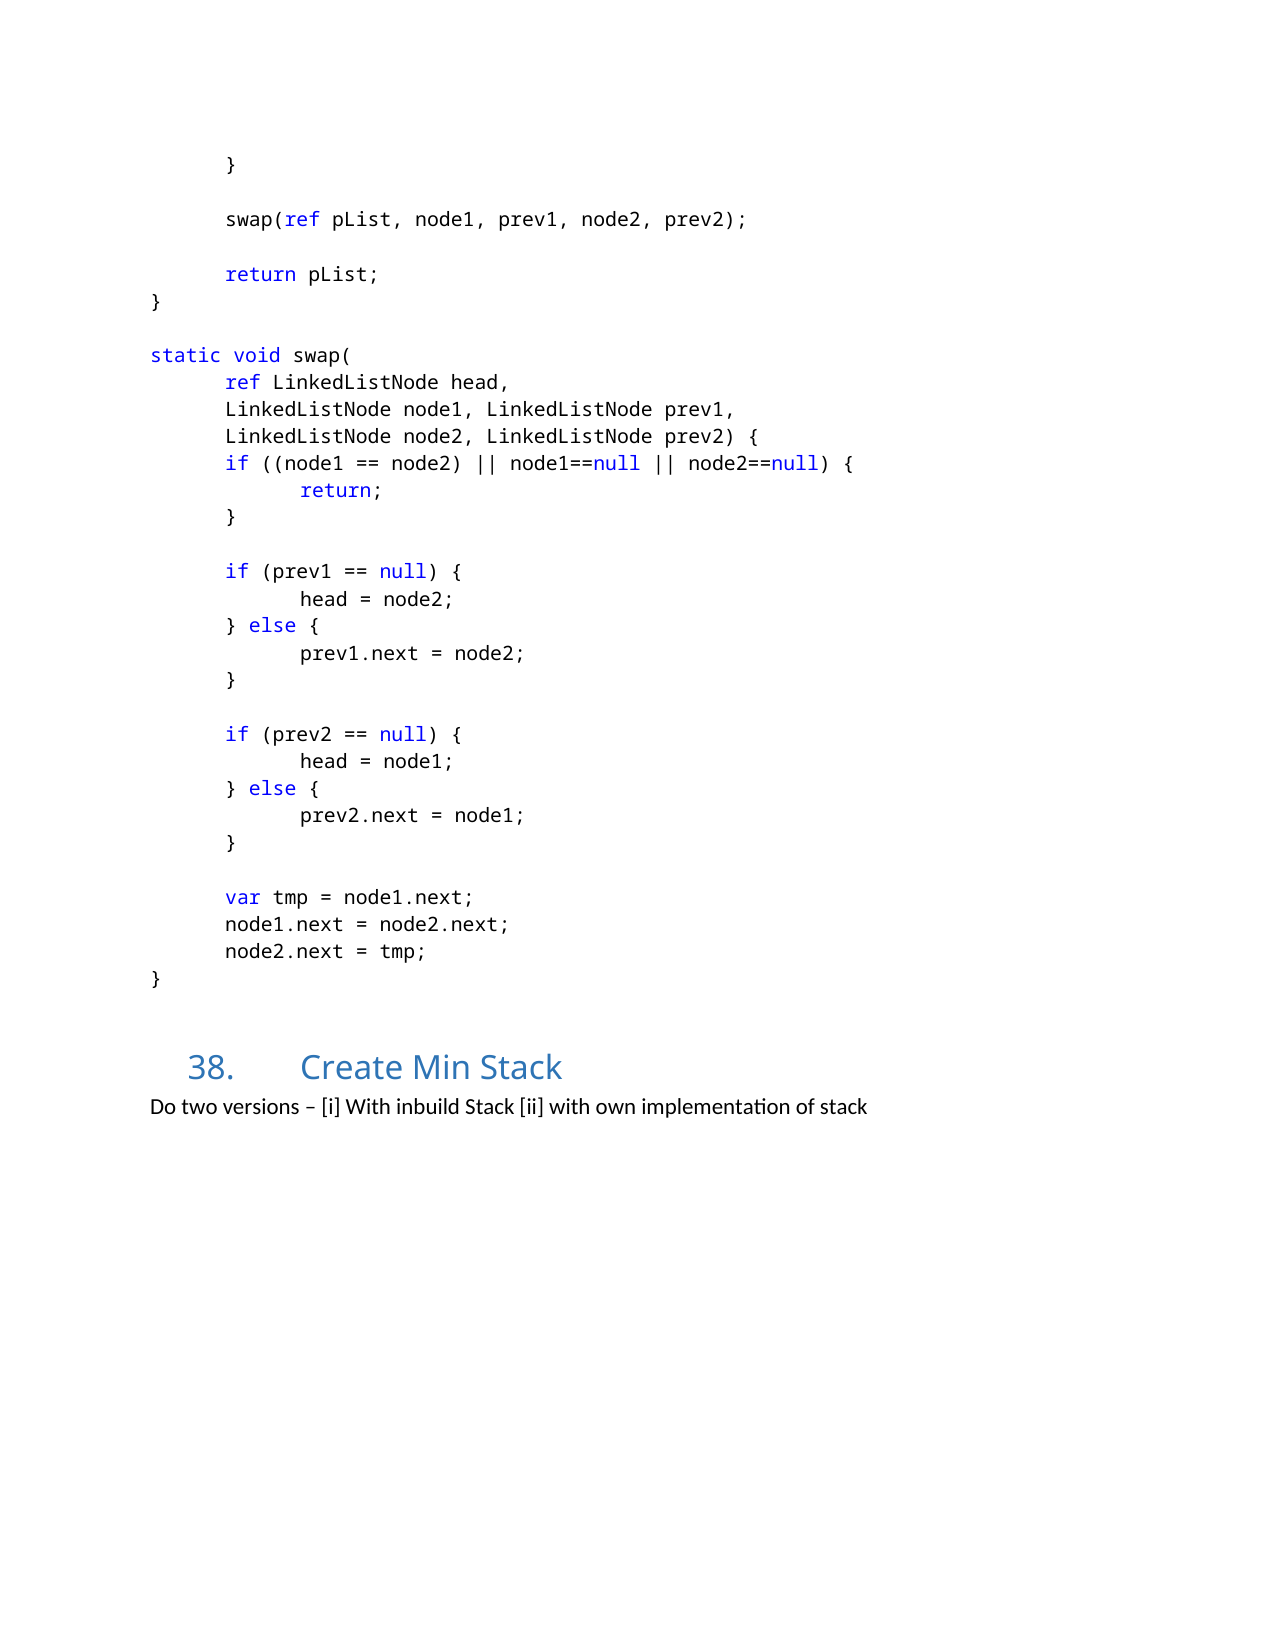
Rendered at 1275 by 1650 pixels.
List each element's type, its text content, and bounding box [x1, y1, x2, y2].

text } [150, 150, 1125, 177]
text head = node1; [150, 748, 1125, 775]
text return; [150, 476, 1125, 503]
text if ((node1 == node2) || node1==null || node2==null) { [150, 449, 1125, 476]
text } [150, 503, 1125, 530]
text ref LinkedListNode head, [150, 368, 1125, 395]
subtitle Create Min Stack [187, 1043, 1125, 1089]
text prev1.next = node2; [150, 639, 1125, 666]
text node2.next = tmp; [150, 938, 1125, 964]
text } else { [150, 775, 1125, 802]
text LinkedListNode node2, LinkedListNode prev2) { [150, 422, 1125, 449]
text } [150, 829, 1125, 856]
text } [150, 287, 1125, 314]
text } [150, 964, 1125, 992]
text prev2.next = node1; [150, 802, 1125, 829]
text } [150, 666, 1125, 693]
text return pList; [150, 260, 1125, 287]
text } else { [150, 612, 1125, 639]
text LinkedListNode node1, LinkedListNode prev1, [150, 395, 1125, 422]
text swap(ref pList, node1, prev1, node2, prev2); [150, 205, 1125, 232]
text static void swap( [150, 341, 1125, 368]
text if (prev1 == null) { [150, 558, 1125, 585]
text Do two versions – [i] With inbuild Stack [ii] with own implementation of stack [150, 1092, 1125, 1121]
text node1.next = node2.next; [150, 911, 1125, 938]
text head = node2; [150, 585, 1125, 612]
text if (prev2 == null) { [150, 721, 1125, 748]
text var tmp = node1.next; [150, 884, 1125, 911]
